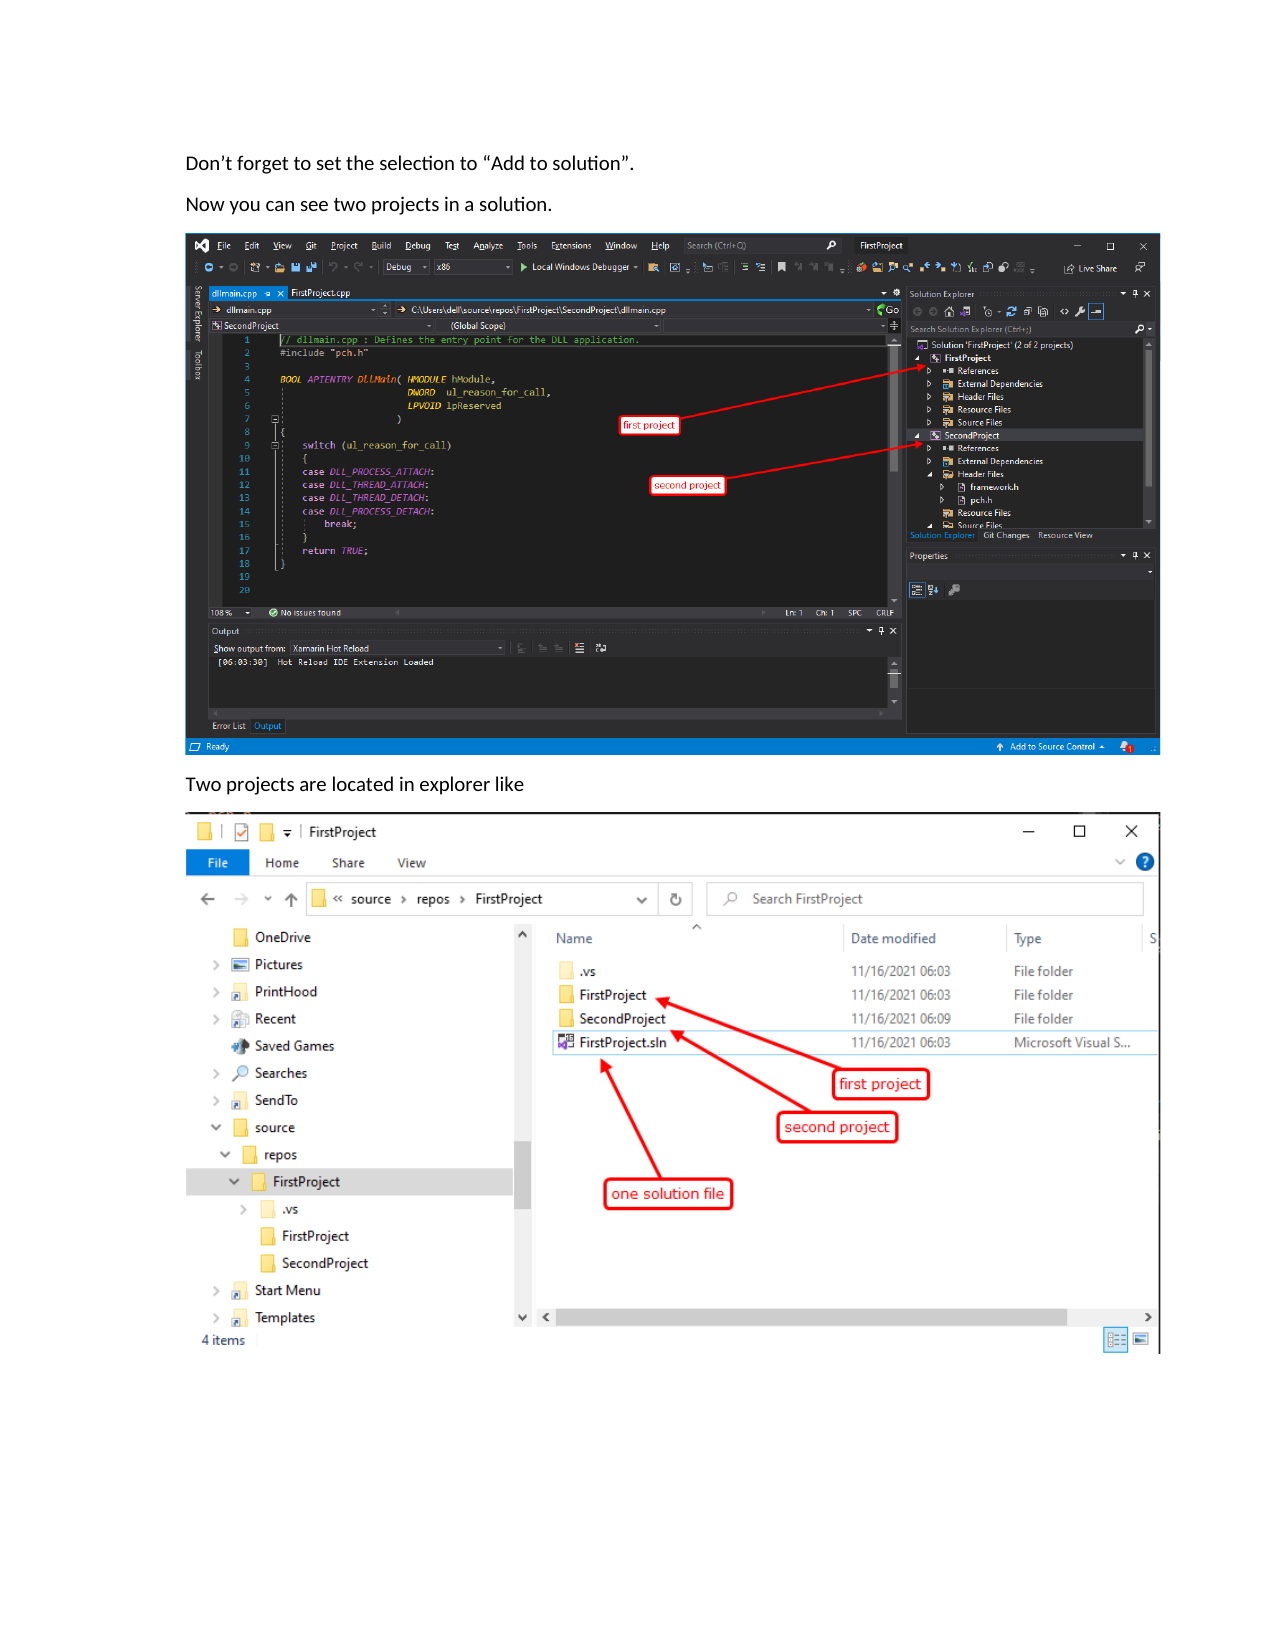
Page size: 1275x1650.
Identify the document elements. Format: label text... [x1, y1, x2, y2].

text Two projects are located in explorer like [150, 771, 1125, 797]
text Now you can see two projects in a solution. [150, 192, 1125, 217]
picture [185, 233, 1161, 755]
text Don’t forget to set the selection to “Add to solution”. [150, 150, 1125, 175]
picture [185, 812, 1161, 1354]
